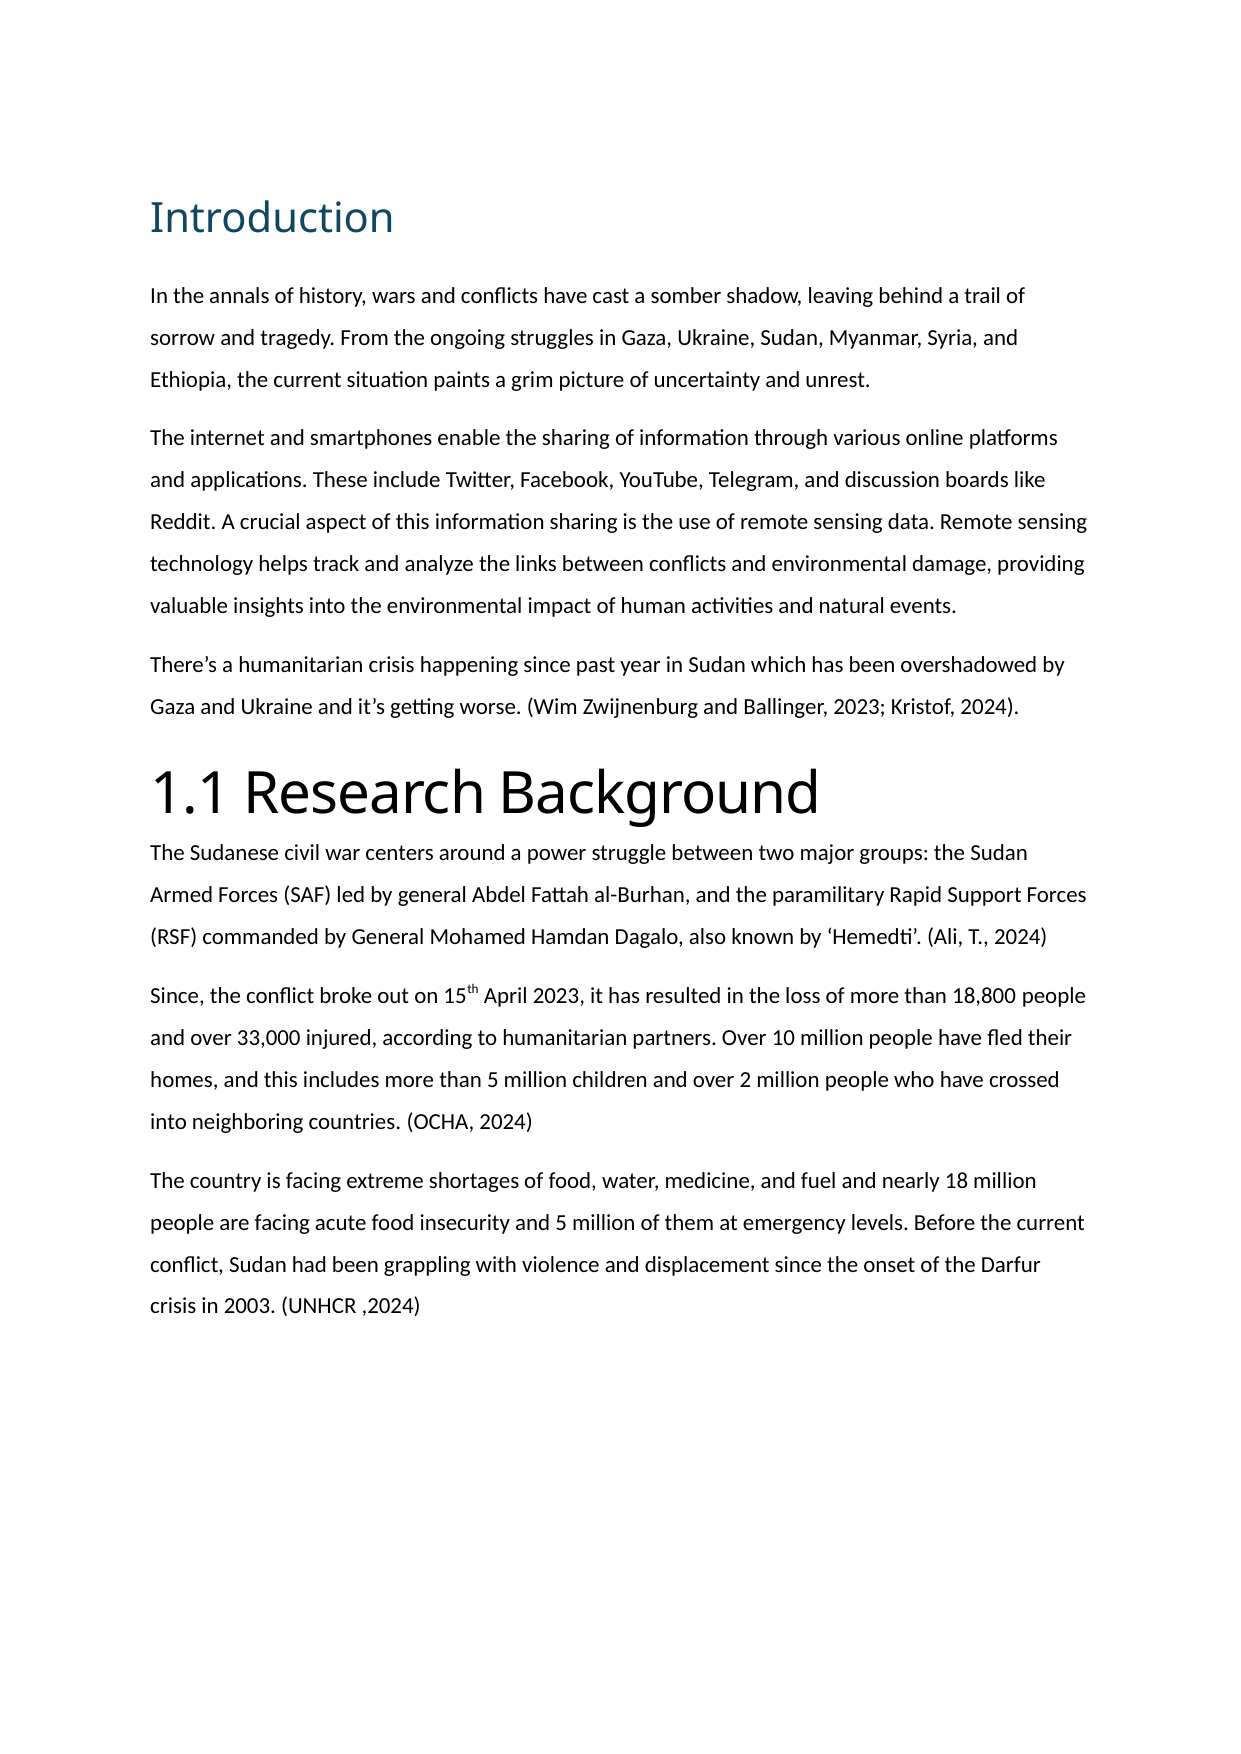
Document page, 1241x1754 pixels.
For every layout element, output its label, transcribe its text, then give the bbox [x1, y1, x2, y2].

title 1.1 Research Background [150, 751, 1090, 830]
text The country is facing extreme shortages of food, water, medicine, and fuel and nearly 18 million people are facing acute food insecurity and 5 million of them at emergency levels. Before the current conflict, Sudan had been grappling with violence and displacement since the onset of the Darfur crisis in 2003. (UNHCR ,2024) [150, 1166, 1090, 1320]
text Since, the conflict broke out on 15th April 2023, it has resulted in the loss of more than 18,800 people and over 33,000 injured, according to humanitarian partners. Over 10 million people have fled their homes, and this includes more than 5 million children and over 2 million people who have crossed into neighboring countries. (OCHA, 2024) [150, 981, 1090, 1135]
subtitle Introduction [150, 187, 1090, 244]
text There’s a humanitarian crisis happening since past year in Sudan which has been overshadowed by Gaza and Ukraine and it’s getting worse. (Wim Zwijnenburg and Ballinger, 2023; Kristof, 2024). [150, 650, 1090, 720]
text The internet and smartphones enable the sharing of information through various online platforms and applications. These include Twitter, Facebook, YouTube, Telegram, and discussion boards like Reddit. A crucial aspect of this information sharing is the use of remote sensing data. Remote sensing technology helps track and analyze the links between conflicts and environmental damage, providing valuable insights into the environmental impact of human activities and natural events. [150, 423, 1090, 619]
text The Sudanese civil war centers around a power struggle between two major groups: the Sudan Armed Forces (SAF) led by general Abdel Fattah al-Burhan, and the paramilitary Rapid Support Forces (RSF) commanded by General Mohamed Hamdan Dagalo, also known by ‘Hemedti’. (Ali, T., 2024) [150, 838, 1090, 951]
text In the annals of history, wars and conflicts have cast a somber shadow, leaving behind a trail of sorrow and tragedy. From the ongoing struggles in Gaza, Ukraine, Sudan, Myanmar, Syria, and Ethiopia, the current situation paints a grim picture of uncertainty and unrest. [150, 281, 1090, 393]
